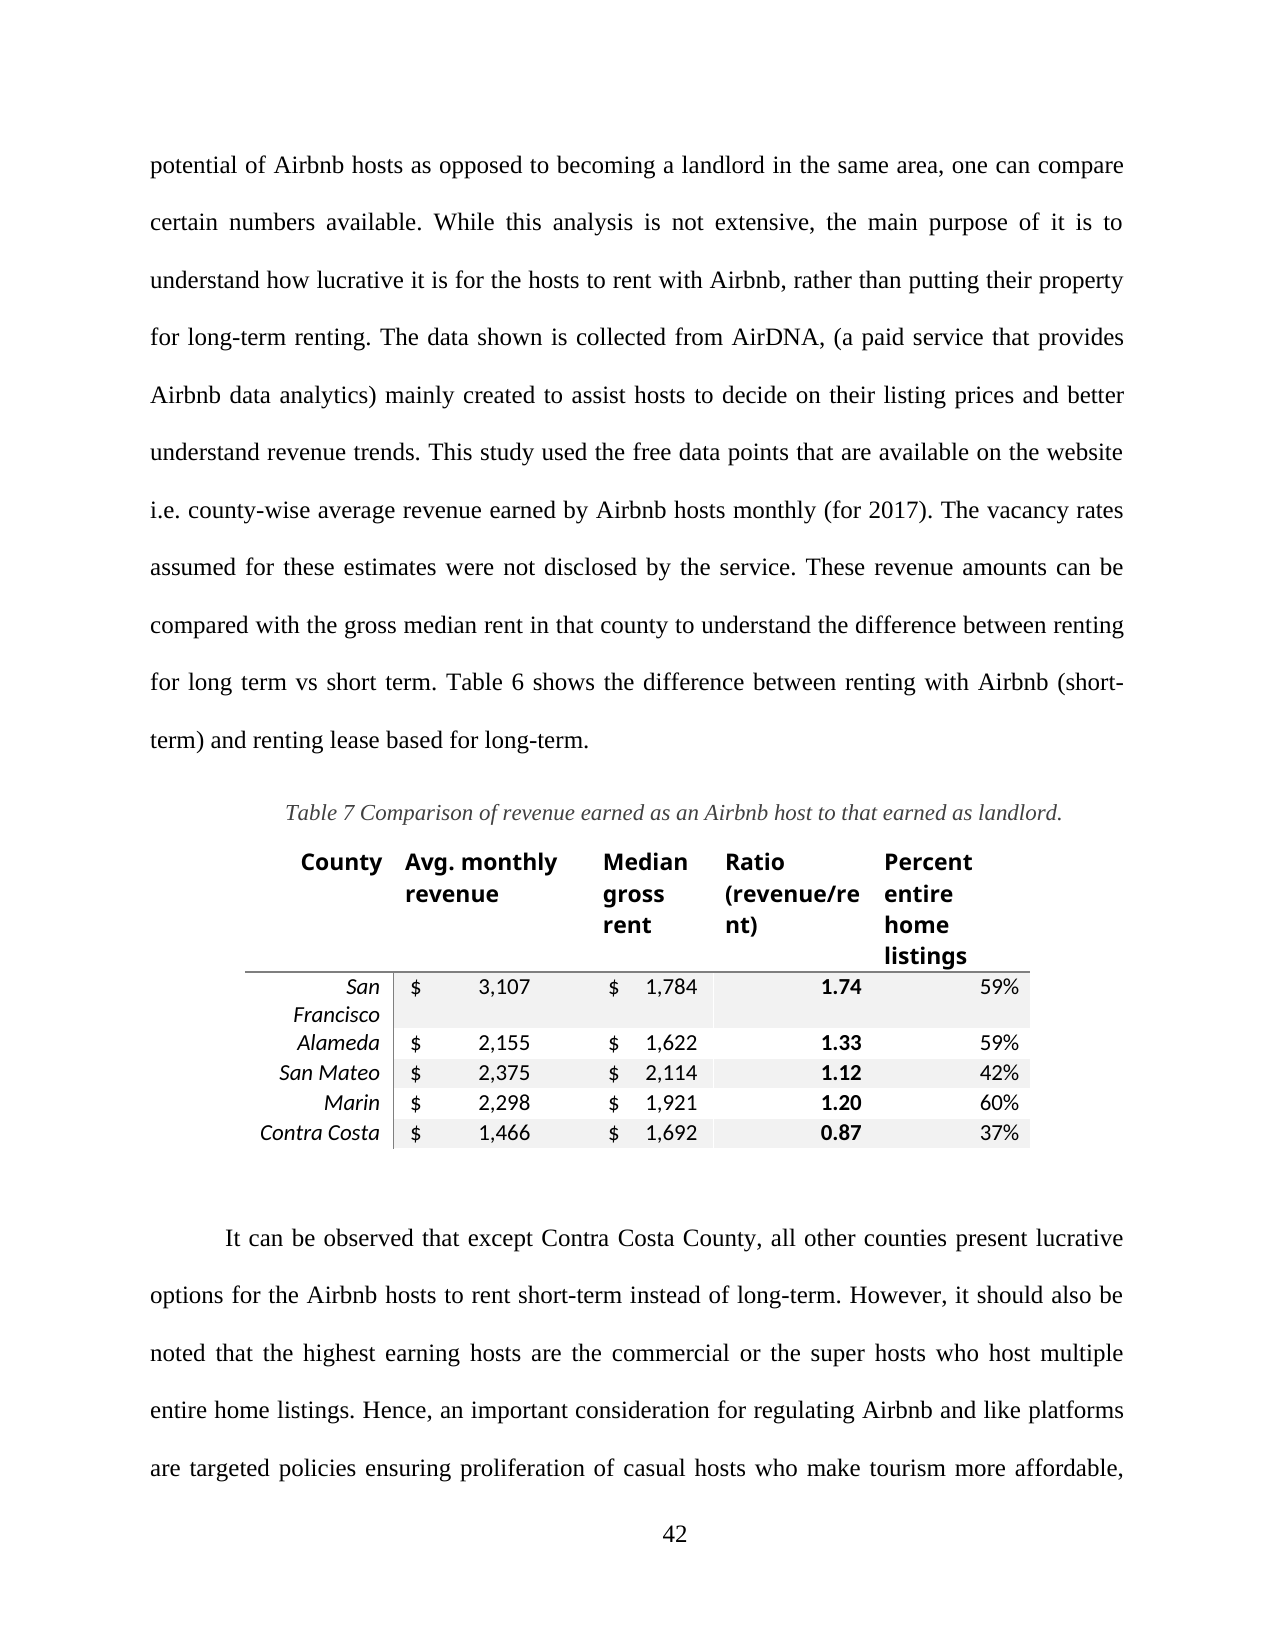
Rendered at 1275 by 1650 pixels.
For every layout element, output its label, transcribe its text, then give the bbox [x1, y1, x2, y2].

table_cell 60% [873, 1089, 1030, 1118]
table_cell $ 2,155 [394, 1029, 591, 1058]
table_cell Contra Costa [245, 1119, 393, 1148]
table_cell $ 2,375 [394, 1059, 591, 1088]
table_cell 1.74 [714, 973, 873, 1028]
table_cell 1.20 [714, 1089, 873, 1118]
table_cell San Mateo [245, 1059, 393, 1088]
table_cell 1.33 [714, 1029, 873, 1058]
table_cell San Francisco [245, 973, 393, 1028]
table_cell $ 1,784 [591, 973, 713, 1028]
table_cell 1.12 [714, 1059, 873, 1088]
table_cell Marin [245, 1089, 393, 1118]
table_header Percent entire home listings [873, 846, 1030, 971]
text Table 7 Comparison of revenue earned as an Airbnb host to that earned as landlord. [150, 799, 1125, 826]
table_cell 42% [873, 1059, 1030, 1088]
table_cell $ 1,921 [591, 1089, 713, 1118]
table_header County [245, 846, 393, 971]
table_cell $ 1,466 [394, 1119, 591, 1148]
table_header Ratio (revenue/rent) [714, 846, 873, 971]
table_cell $ 1,692 [591, 1119, 713, 1148]
table_cell 0.87 [714, 1119, 873, 1148]
table_cell $ 1,622 [591, 1029, 713, 1058]
table_cell $ 2,298 [394, 1089, 591, 1118]
table_cell $ 3,107 [394, 973, 591, 1028]
table_cell $ 2,114 [591, 1059, 713, 1088]
table_cell 59% [873, 1029, 1030, 1058]
table_cell Alameda [245, 1029, 393, 1058]
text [150, 150, 1125, 754]
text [150, 1223, 1125, 1481]
table_cell 37% [873, 1119, 1030, 1148]
table_header Avg. monthly revenue [394, 846, 591, 971]
table_cell 59% [873, 973, 1030, 1028]
table_header Median gross rent [591, 846, 713, 971]
